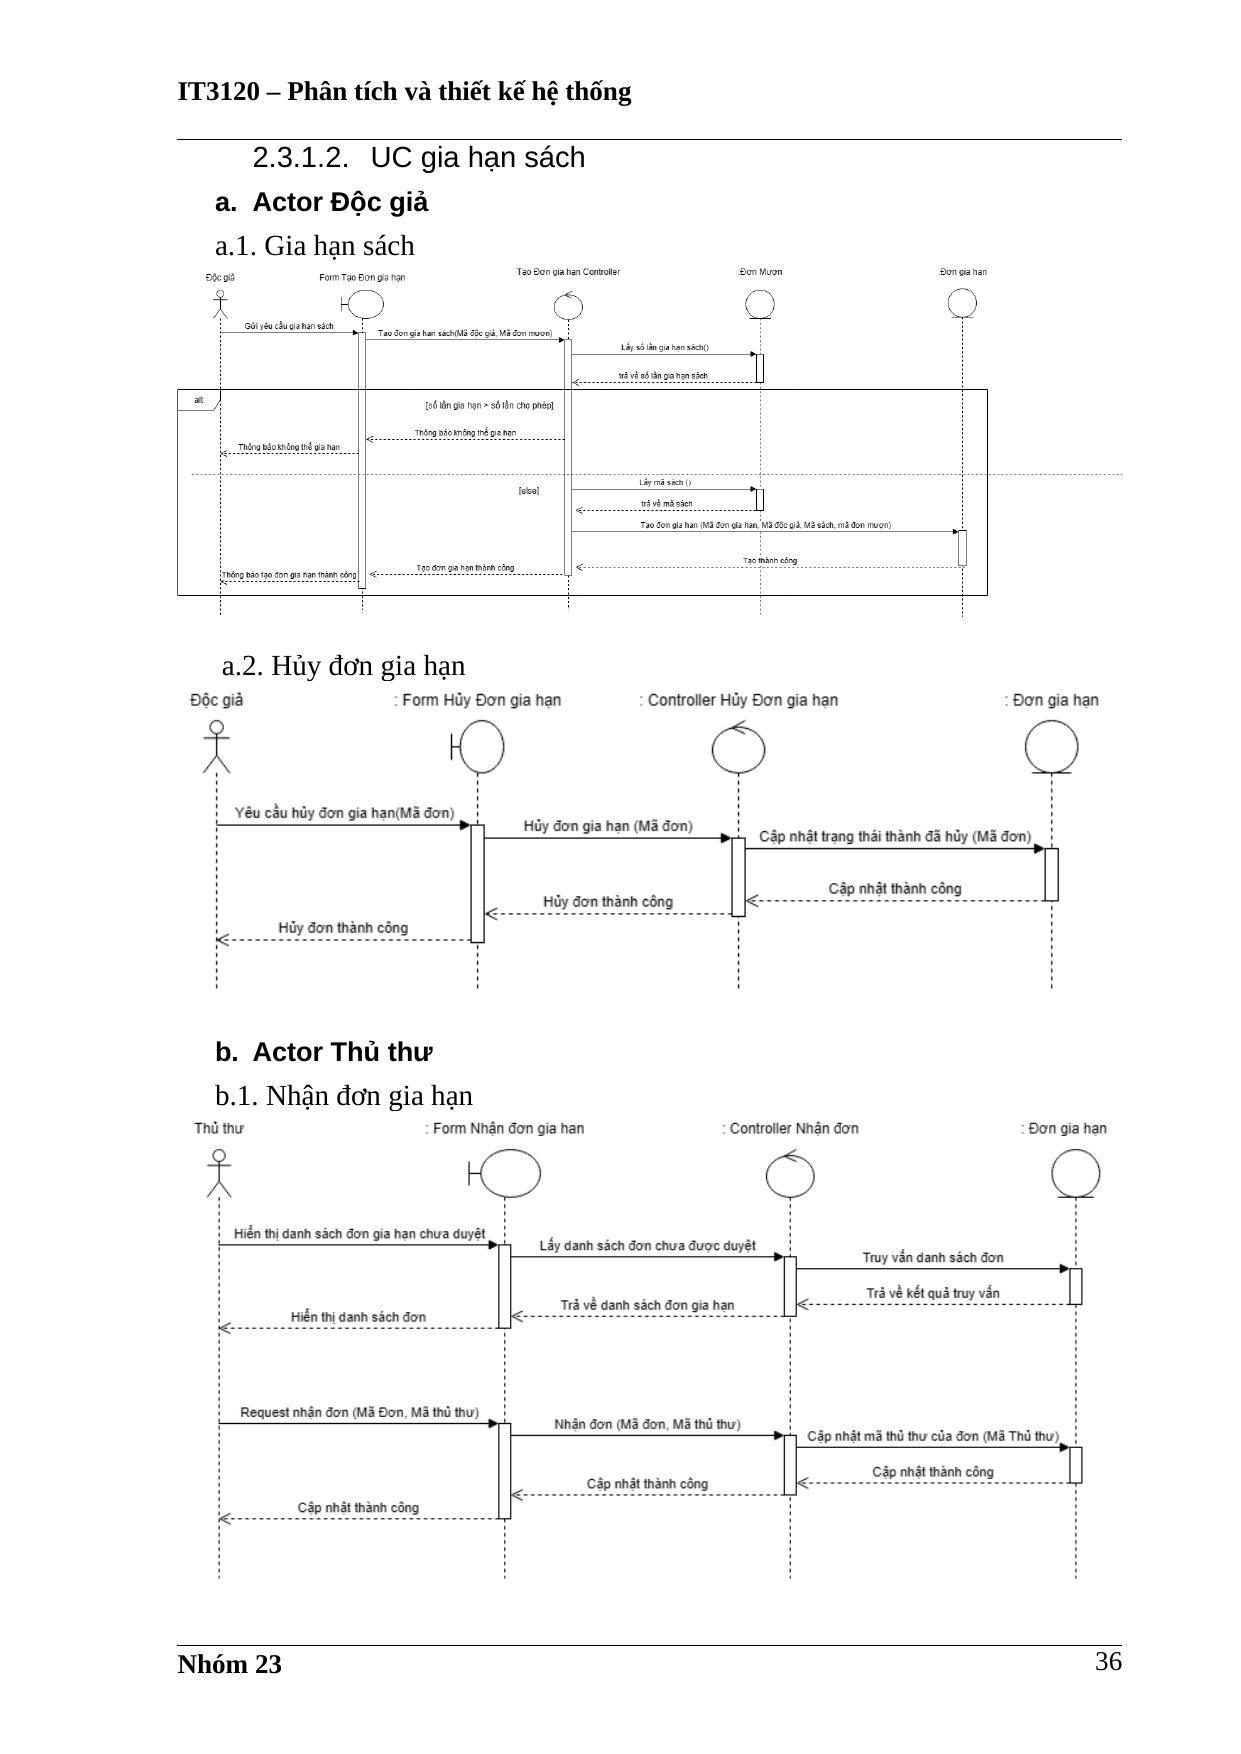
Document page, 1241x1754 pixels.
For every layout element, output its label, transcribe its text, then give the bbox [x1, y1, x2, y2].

subtitle UC gia hạn sách [252, 140, 1122, 174]
subtitle b.1. Nhận đơn gia hạn [215, 1078, 1122, 1111]
subtitle a.1. Gia hạn sách [215, 228, 1122, 261]
subtitle a.2. Hủy đơn gia hạn [222, 648, 1122, 681]
picture [177, 681, 1123, 993]
subtitle Actor Độc giả [215, 186, 1122, 218]
picture [177, 261, 1123, 617]
picture [177, 1111, 1123, 1579]
subtitle Actor Thủ thư [215, 1036, 1122, 1067]
